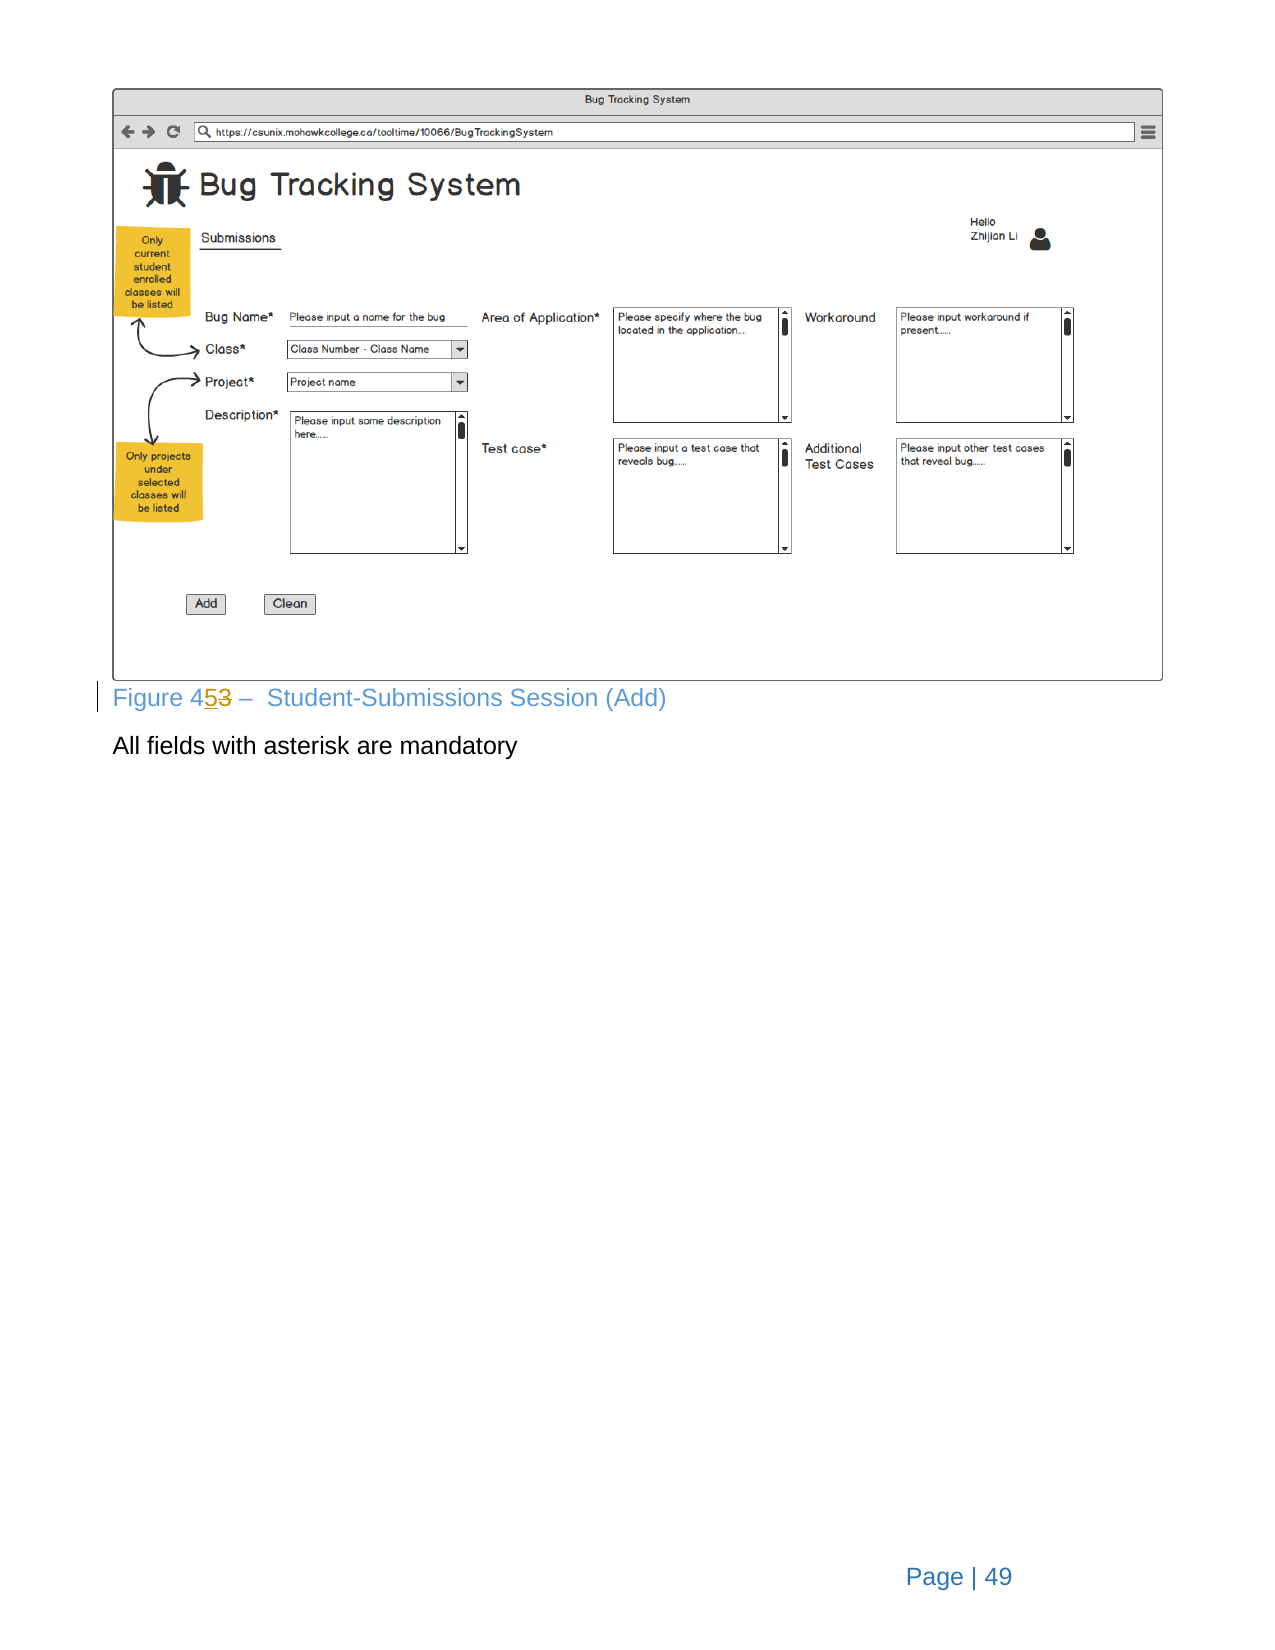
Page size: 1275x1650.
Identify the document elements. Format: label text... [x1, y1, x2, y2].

picture [112, 88, 1163, 681]
text Figure 4 – Student-Submissions Session (Add) [112, 681, 1163, 712]
text All fields with asterisk are mandatory [112, 731, 1163, 760]
